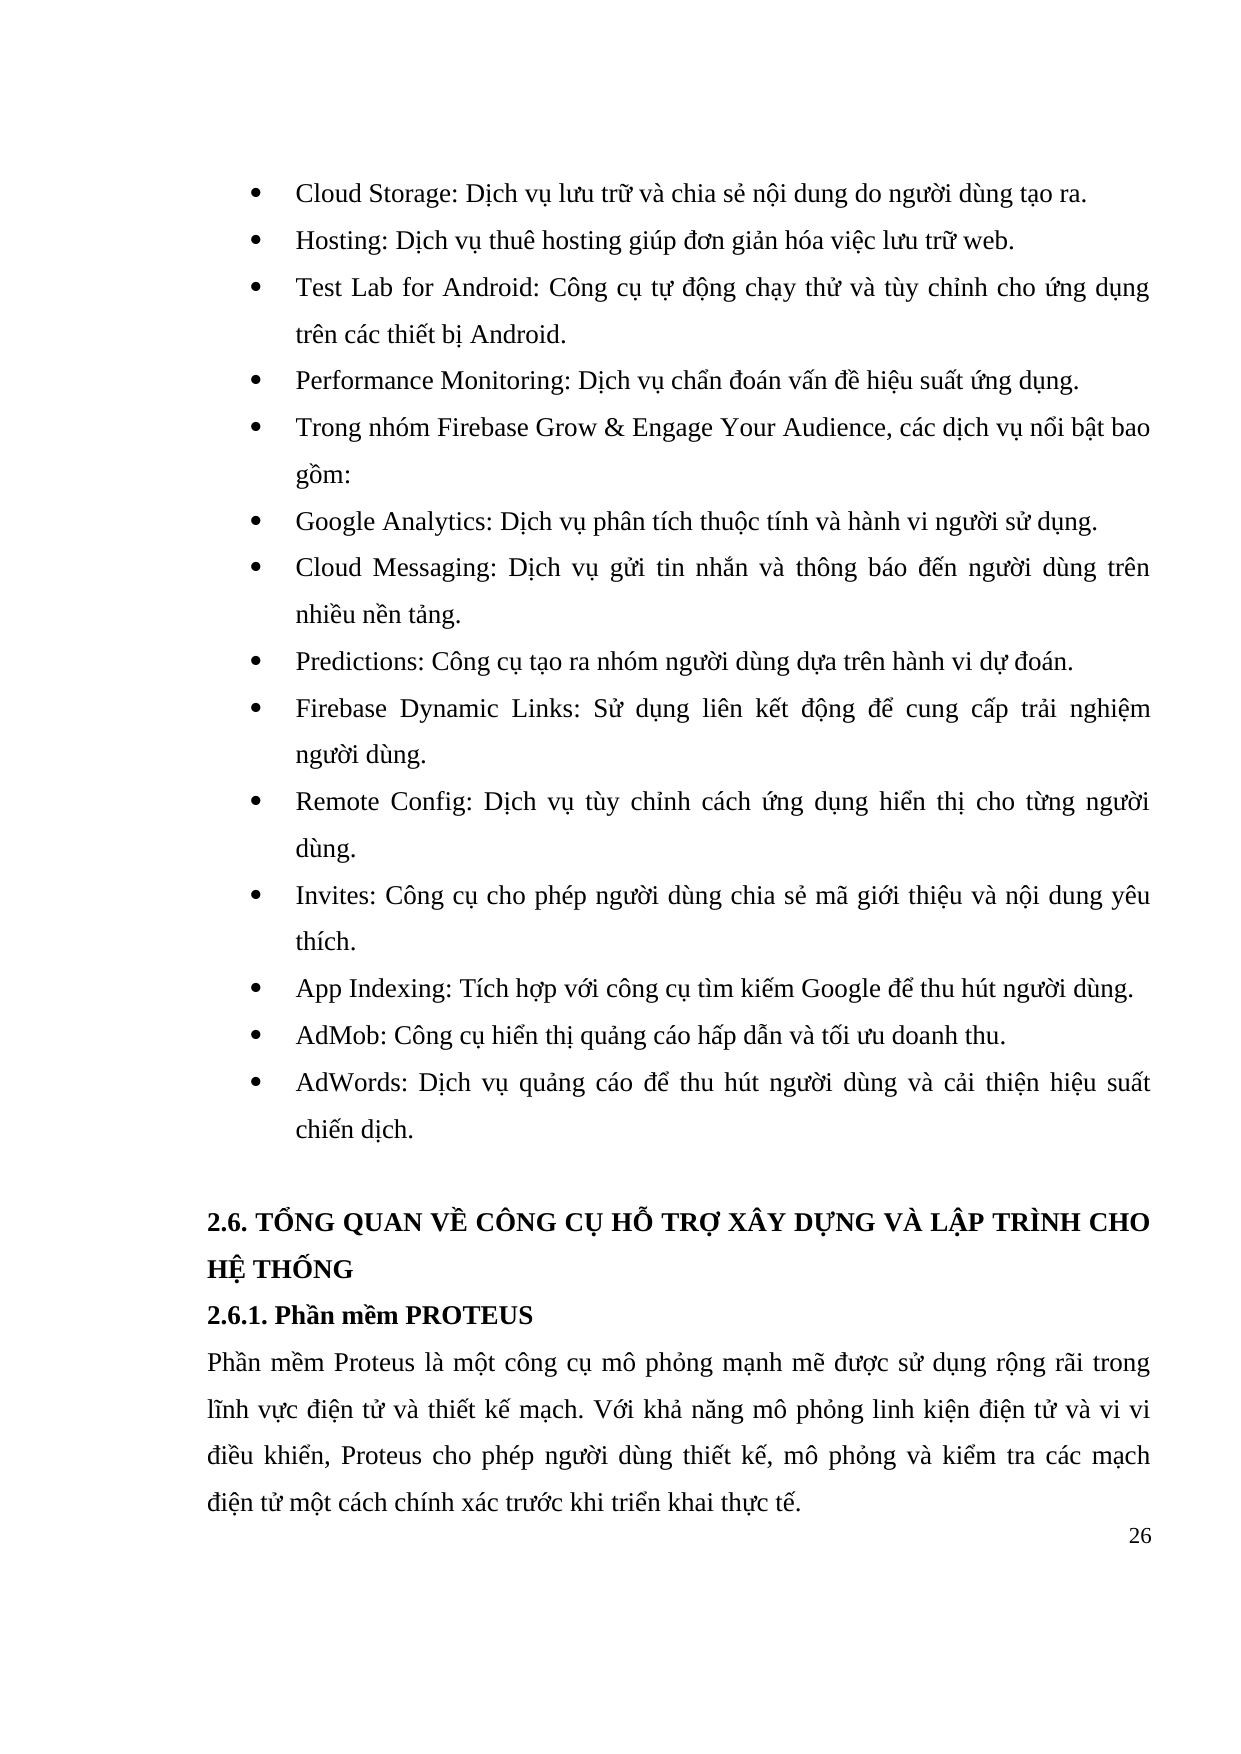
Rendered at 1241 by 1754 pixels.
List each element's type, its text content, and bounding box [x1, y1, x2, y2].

list AdMob: Công cụ hiển thị quảng cáo hấp dẫn và tối ưu doanh thu. [251, 1019, 1152, 1050]
list App Indexing: Tích hợp với công cụ tìm kiếm Google để thu hút người dùng. [251, 972, 1152, 1003]
list Trong nhóm Firebase Grow & Engage Your Audience, các dịch vụ nổi bật bao gồm: [251, 411, 1152, 489]
list Firebase Dynamic Links: Sử dụng liên kết động để cung cấp trải nghiệm người dùng. [251, 692, 1152, 770]
list AdWords: Dịch vụ quảng cáo để thu hút người dùng và cải thiện hiệu suất chiến dịch. [251, 1066, 1152, 1144]
list Invites: Công cụ cho phép người dùng chia sẻ mã giới thiệu và nội dung yêu thích. [251, 879, 1152, 957]
text 2.6.1. Phần mềm PROTEUS [207, 1299, 1152, 1331]
list Remote Config: Dịch vụ tùy chỉnh cách ứng dụng hiển thị cho từng người dùng. [251, 785, 1152, 863]
list Test Lab for Android: Công cụ tự động chạy thử và tùy chỉnh cho ứng dụng trên các thiết bị Android. [251, 271, 1152, 349]
list Predictions: Công cụ tạo ra nhóm người dùng dựa trên hành vi dự đoán. [251, 645, 1152, 676]
list Cloud Messaging: Dịch vụ gửi tin nhắn và thông báo đến người dùng trên nhiều nền tảng. [251, 552, 1152, 629]
text Phần mềm Proteus là một công cụ mô phỏng mạnh mẽ được sử dụng rộng rãi trong lĩnh vực điện tử và thiết kế mạch. Với khả năng mô phỏng linh kiện điện tử và vi vi điều khiển, Proteus cho phép người dùng thiết kế, mô phỏng và kiểm tra các mạch điện tử một cách chính xác trước khi triển khai thực tế. [207, 1346, 1152, 1517]
list Cloud Storage: Dịch vụ lưu trữ và chia sẻ nội dung do người dùng tạo ra. [251, 177, 1152, 208]
text 2.6. TỔNG QUAN VỀ CÔNG CỤ HỖ TRỢ XÂY DỰNG VÀ LẬP TRÌNH CHO HỆ THỐNG [207, 1206, 1152, 1284]
list Hosting: Dịch vụ thuê hosting giúp đơn giản hóa việc lưu trữ web. [251, 224, 1152, 255]
list Performance Monitoring: Dịch vụ chẩn đoán vấn đề hiệu suất ứng dụng. [251, 364, 1152, 396]
list Google Analytics: Dịch vụ phân tích thuộc tính và hành vi người sử dụng. [251, 505, 1152, 536]
